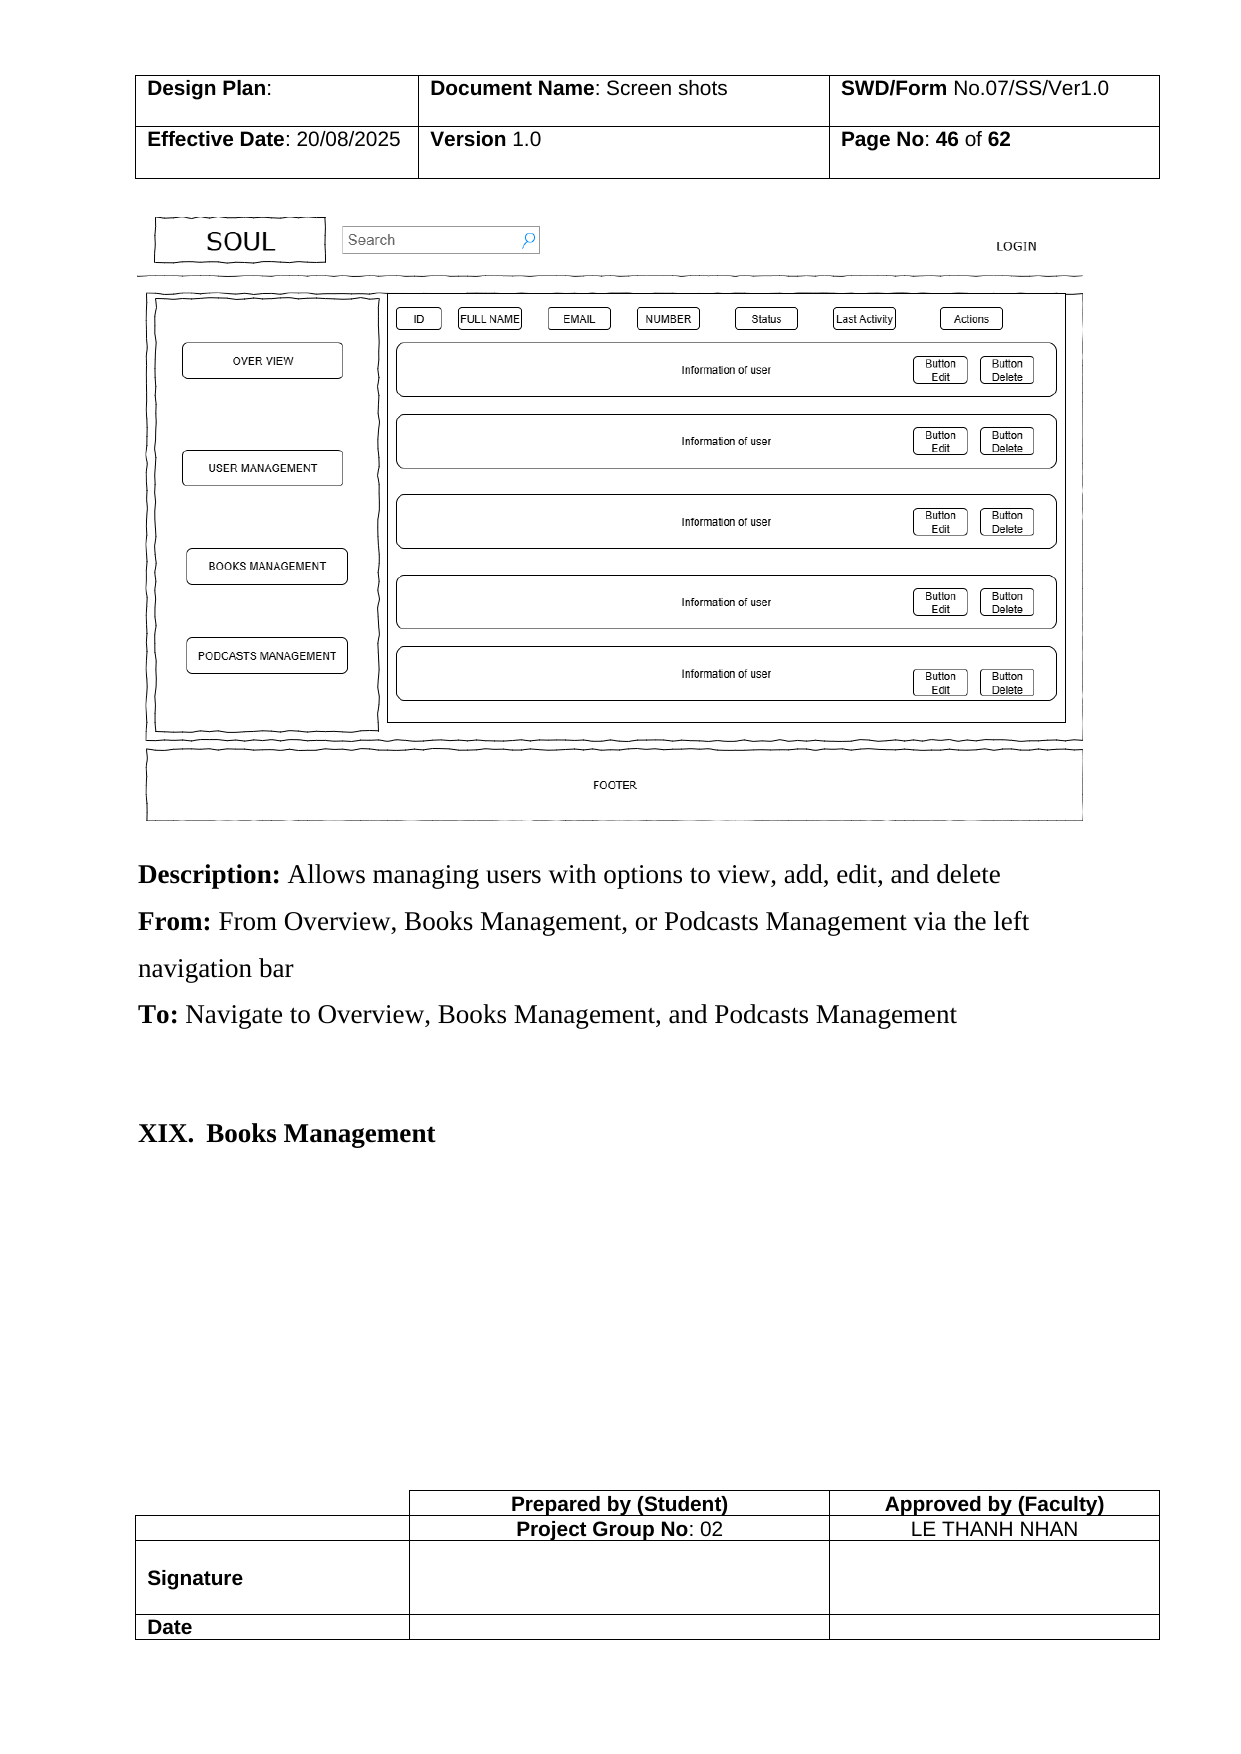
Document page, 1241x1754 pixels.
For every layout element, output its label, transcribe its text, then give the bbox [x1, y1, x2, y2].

picture [137, 217, 1083, 821]
list Books Management [138, 1117, 1093, 1148]
list Description: Allows managing users with options to view, add, edit, and delete From: From Overview, Books Management, or Podcasts Management via the left navigation bar To: Navigate to Overview, Books Management, and Podcasts Management [138, 858, 1093, 1029]
